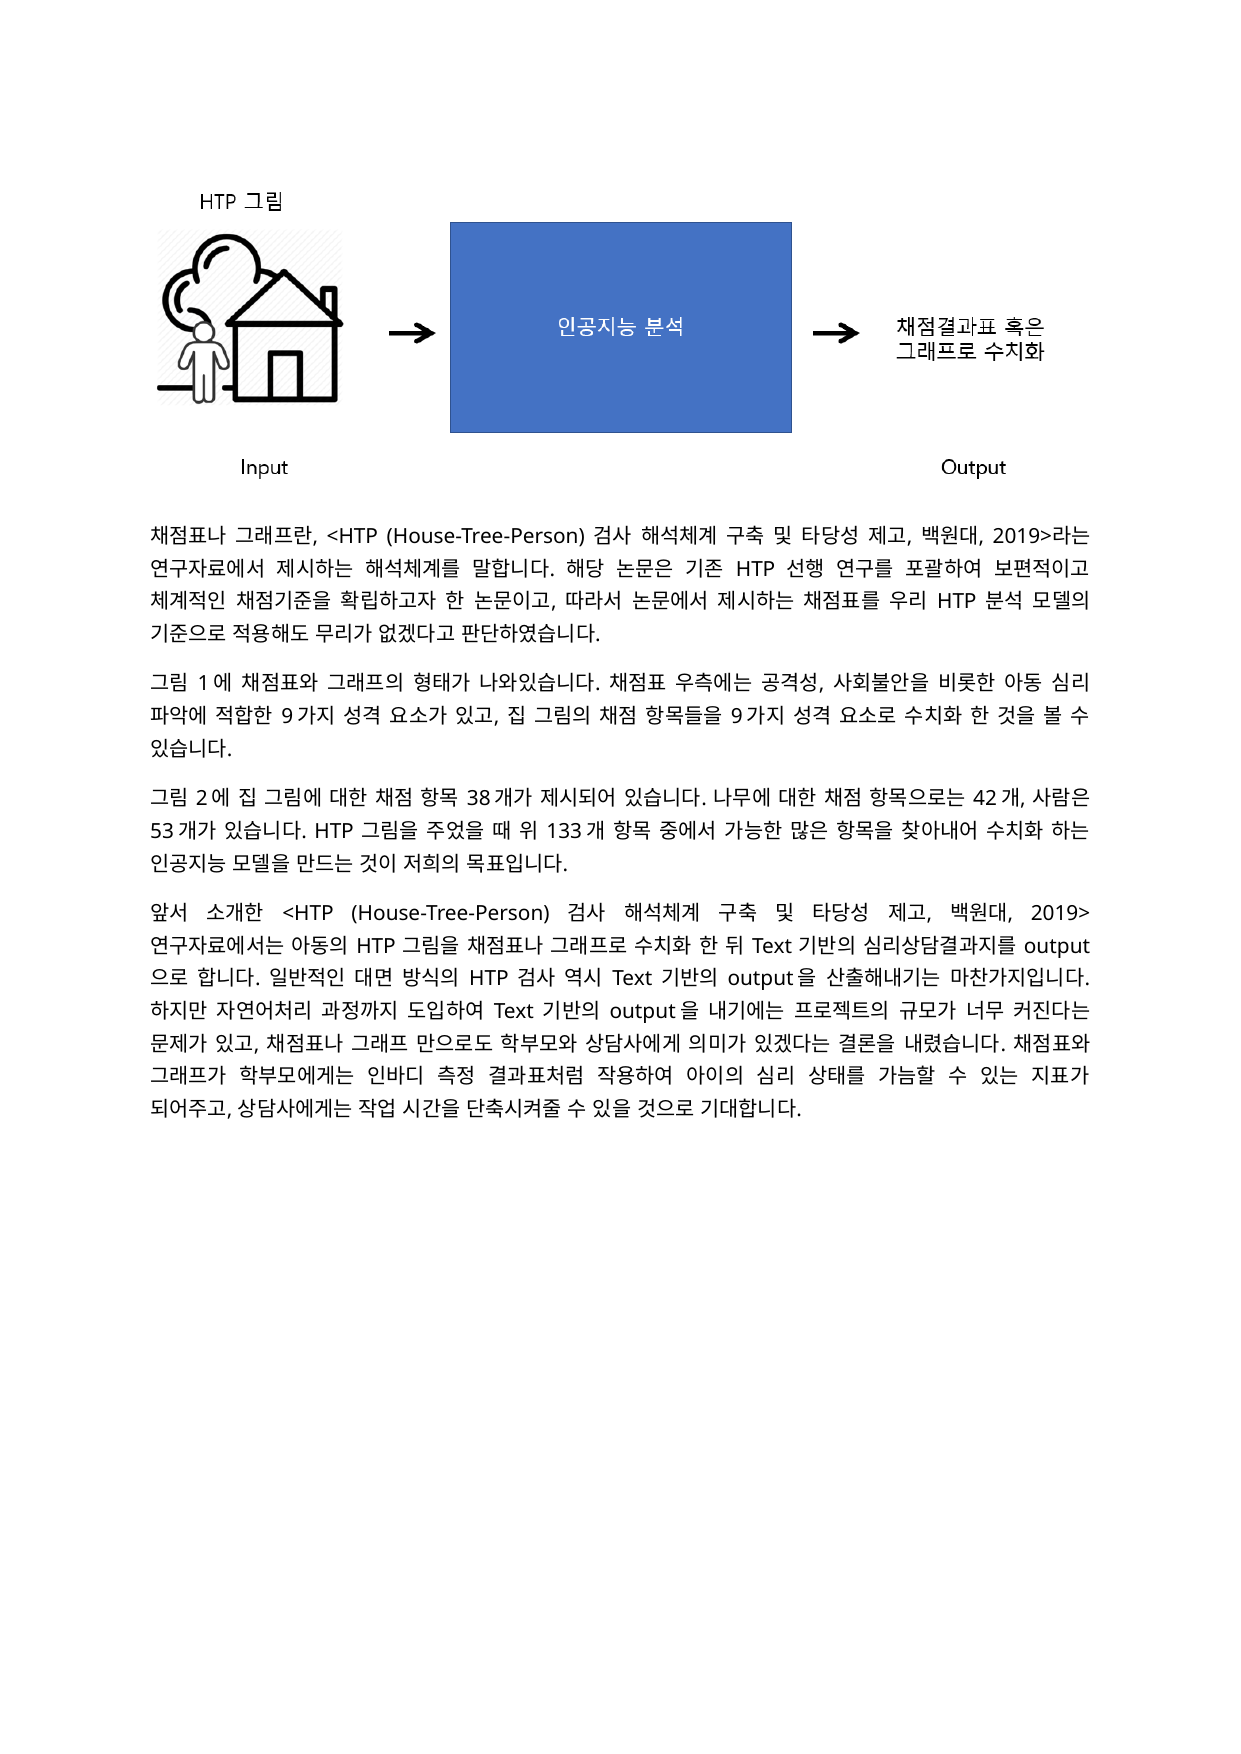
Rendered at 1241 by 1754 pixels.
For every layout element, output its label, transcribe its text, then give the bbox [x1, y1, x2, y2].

text 그림 2에 집 그림에 대한 채점 항목 38개가 제시되어 있습니다. 나무에 대한 채점 항목으로는 42개, 사람은 53개가 있습니다. HTP 그림을 주었을 때 위 133개 항목 중에서 가능한 많은 항목을 찾아내어 수치화 하는 인공지능 모델을 만드는 것이 저희의 목표입니다. [150, 781, 1090, 877]
picture [150, 177, 1091, 501]
text 채점표나 그래프란, <HTP (House-Tree-Person) 검사 해석체계 구축 및 타당성 제고, 백원대, 2019>라는 연구자료에서 제시하는 해석체계를 말합니다. 해당 논문은 기존 HTP 선행 연구를 포괄하여 보편적이고 체계적인 채점기준을 확립하고자 한 논문이고, 따라서 논문에서 제시하는 채점표를 우리 HTP 분석 모델의 기준으로 적용해도 무리가 없겠다고 판단하였습니다. [150, 519, 1090, 648]
text 앞서 소개한 <HTP (House-Tree-Person) 검사 해석체계 구축 및 타당성 제고, 백원대, 2019> 연구자료에서는 아동의 HTP 그림을 채점표나 그래프로 수치화 한 뒤 Text 기반의 심리상담결과지를 output으로 합니다. 일반적인 대면 방식의 HTP 검사 역시 Text 기반의 output을 산출해내기는 마찬가지입니다. 하지만 자연어처리 과정까지 도입하여 Text 기반의 output을 내기에는 프로젝트의 규모가 너무 커진다는 문제가 있고, 채점표나 그래프 만으로도 학부모와 상담사에게 의미가 있겠다는 결론을 내렸습니다. 채점표와 그래프가 학부모에게는 인바디 측정 결과표처럼 작용하여 아이의 심리 상태를 가늠할 수 있는 지표가 되어주고, 상담사에게는 작업 시간을 단축시켜줄 수 있을 것으로 기대합니다. [150, 896, 1090, 1123]
text 그림 1에 채점표와 그래프의 형태가 나와있습니다. 채점표 우측에는 공격성, 사회불안을 비롯한 아동 심리 파악에 적합한 9가지 성격 요소가 있고, 집 그림의 채점 항목들을 9가지 성격 요소로 수치화 한 것을 볼 수 있습니다. [150, 667, 1090, 762]
